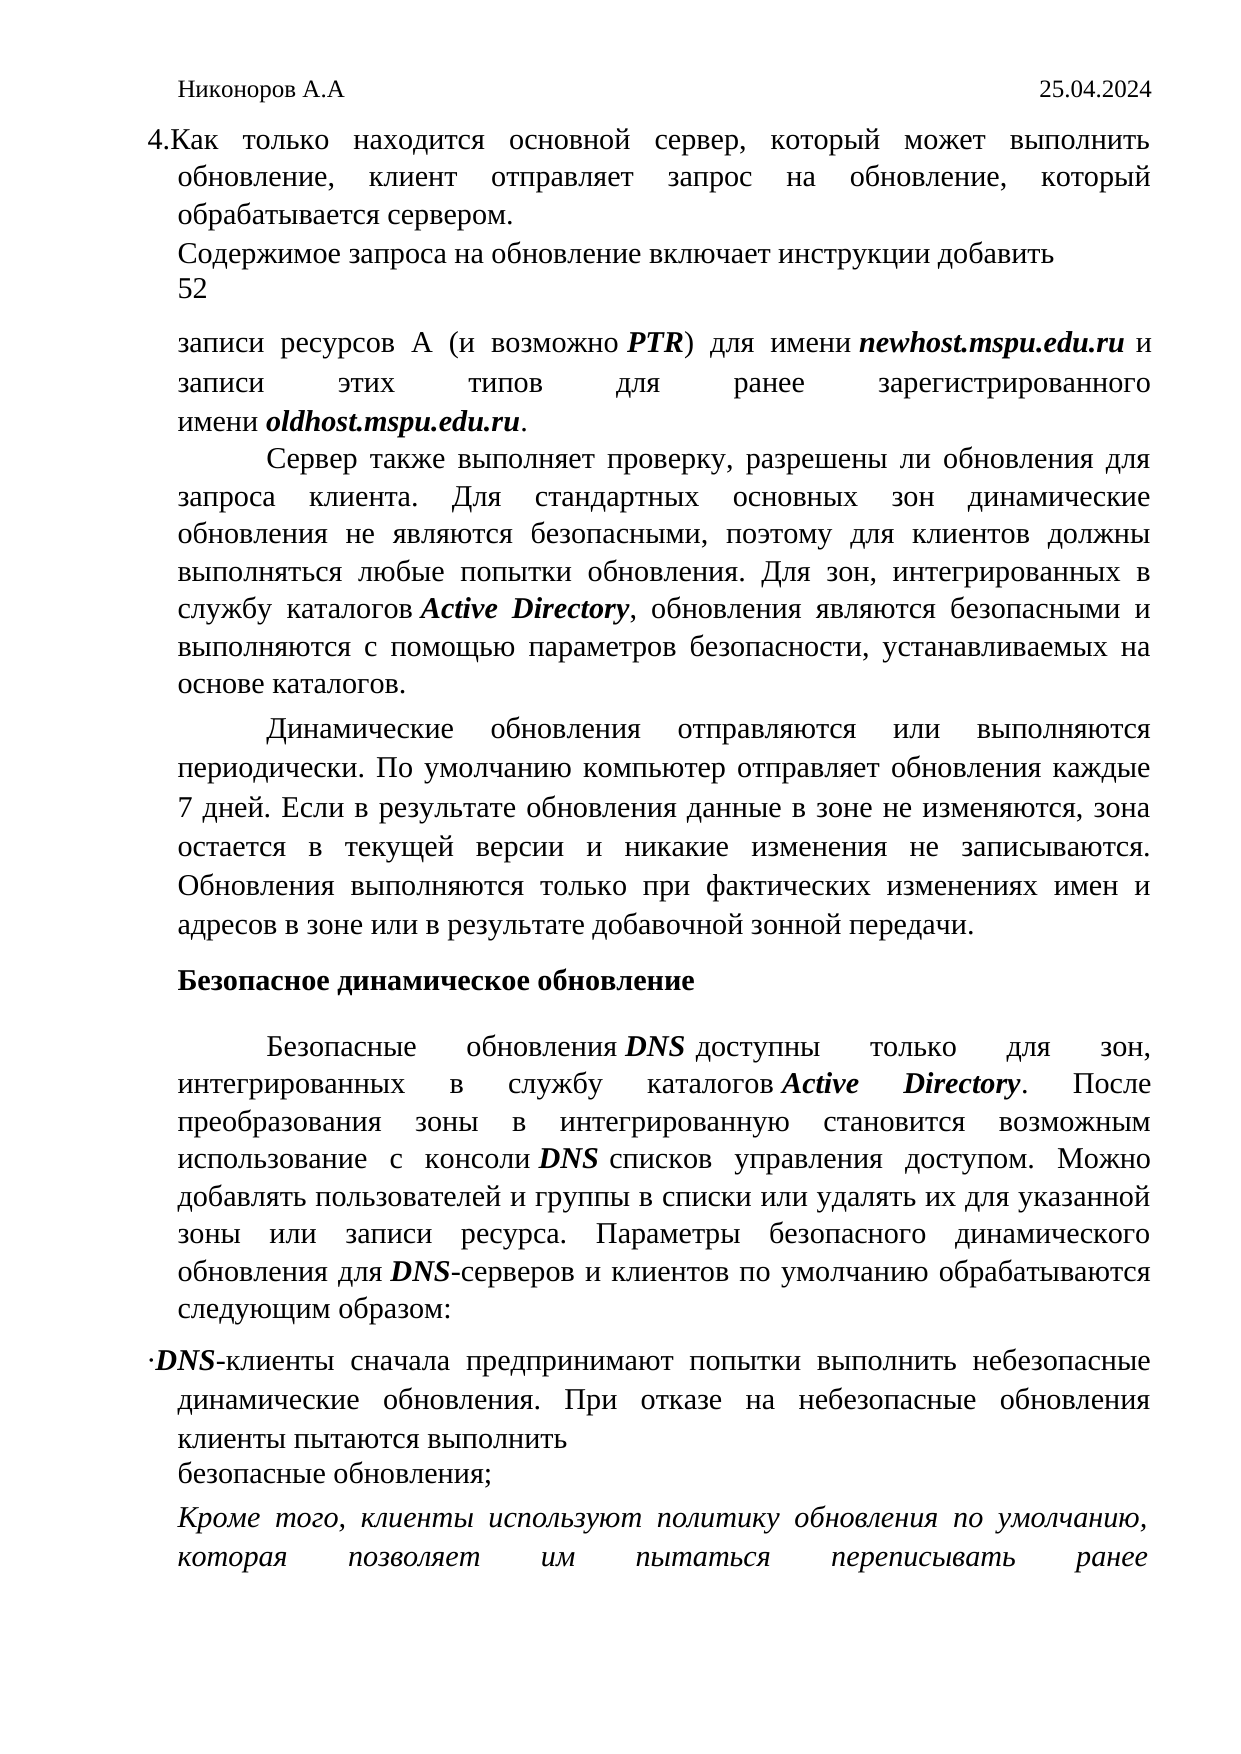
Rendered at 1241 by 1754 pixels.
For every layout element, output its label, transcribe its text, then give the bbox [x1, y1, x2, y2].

text записи ресурсов A (и возможно PTR) для имени newhost.mspu.edu.ru и записи этих типов для ранее зарегистрированного имени oldhost.mspu.edu.ru. [177, 320, 1152, 437]
text Содержимое запроса на обновление включает инструкции добавить [177, 235, 1152, 270]
text 4.Как только находится основной сервер, который может выполнить обновление, клиент отправляет запрос на обновление, который обрабатывается сервером. [147, 118, 1152, 231]
text Безопасное динамическое обновление [177, 962, 1152, 997]
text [177, 1494, 1152, 1572]
text 52 [177, 270, 1152, 305]
text Динамические обновления отправляются или выполняются периодически. По умолчанию компьютер отправляет обновления каждые 7 дней. Если в результате обновления данные в зоне не изменяются, зона остается в текущей версии и никакие изменения не записываются. Обновления выполняются только при фактических изменениях имен и адресов в зоне или в результате добавочной зонной передачи. [177, 706, 1152, 941]
text Безопасные обновления DNS доступны только для зон, интегрированных в службу каталогов Active Directory. После преобразования зоны в интегрированную становится возможным использование с консоли DNS списков управления доступом. Можно добавлять пользователей и группы в списки или удалять их для указанной зоны или записи ресурса. Параметры безопасного динамического обновления для DNS-серверов и клиентов по умолчанию обрабатываются следующим образом: [177, 1025, 1152, 1325]
text ∙DNS-клиенты сначала предпринимают попытки выполнить небезопасные динамические обновления. При отказе на небезопасные обновления клиенты пытаются выполнить [147, 1338, 1152, 1455]
text Сервер также выполняет проверку, разрешены ли обновления для запроса клиента. Для стандартных основных зон динамические обновления не являются безопасными, поэтому для клиентов должны выполняться любые попытки обновления. Для зон, интегрированных в службу каталогов Active Directory, обновления являются безопасными и выполняются с помощью параметров безопасности, устанавливаемых на основе каталогов. [177, 437, 1152, 700]
text безопасные обновления; [177, 1455, 1152, 1490]
